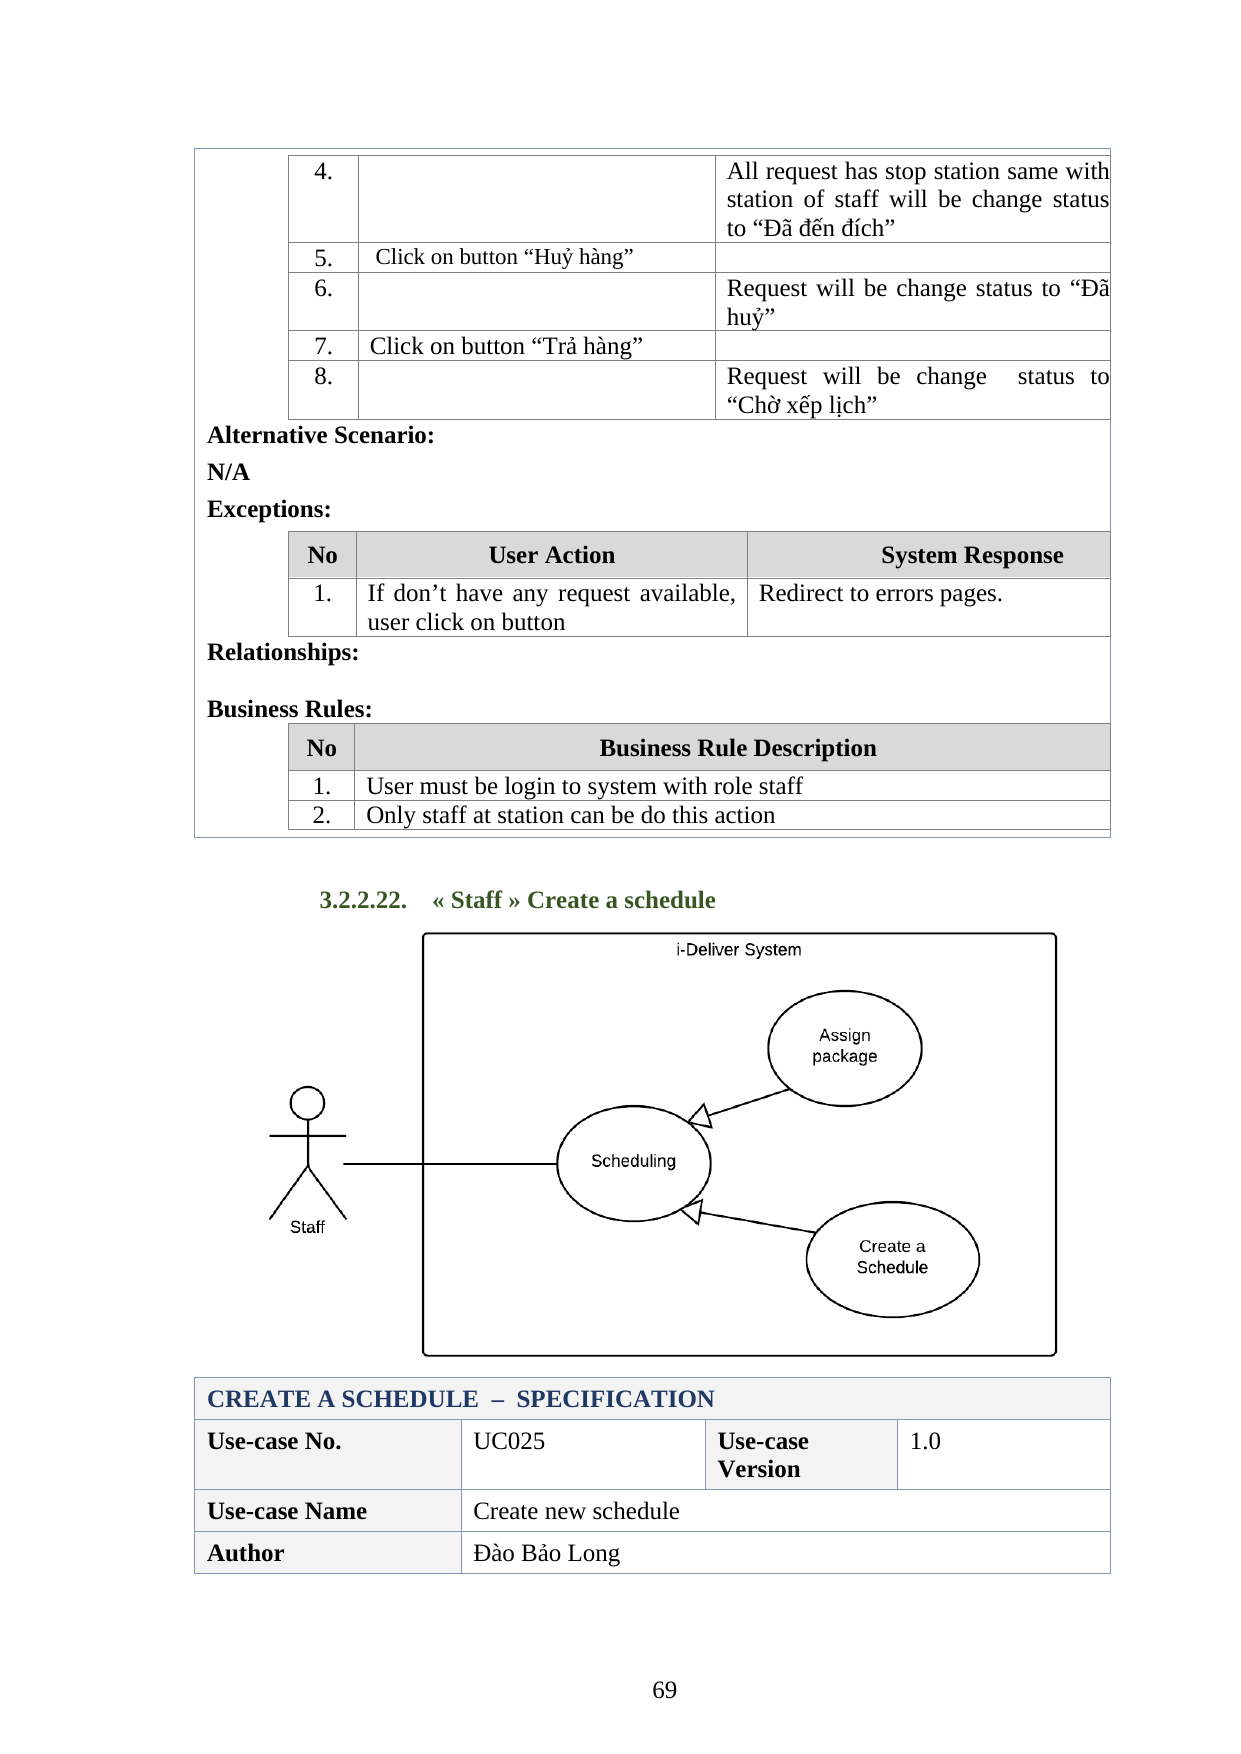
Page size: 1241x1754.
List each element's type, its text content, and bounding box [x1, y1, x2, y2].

table_cell Create new schedule [462, 1490, 1110, 1531]
table_header CREATE A SCHEDULE – SPECIFICATION [195, 1378, 1110, 1419]
table_cell UC025 [462, 1420, 705, 1489]
table_cell Đào Bảo Long [462, 1532, 1110, 1573]
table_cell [195, 149, 1110, 837]
table_cell 1.0 [898, 1420, 1110, 1489]
table_cell Use-case Name [195, 1490, 461, 1531]
picture [268, 928, 1061, 1358]
table_cell Author [195, 1532, 461, 1573]
table_cell Use-case Version [706, 1420, 897, 1489]
table_cell Use-case No. [195, 1420, 461, 1489]
subtitle « Staff » Create a schedule [319, 885, 1122, 914]
